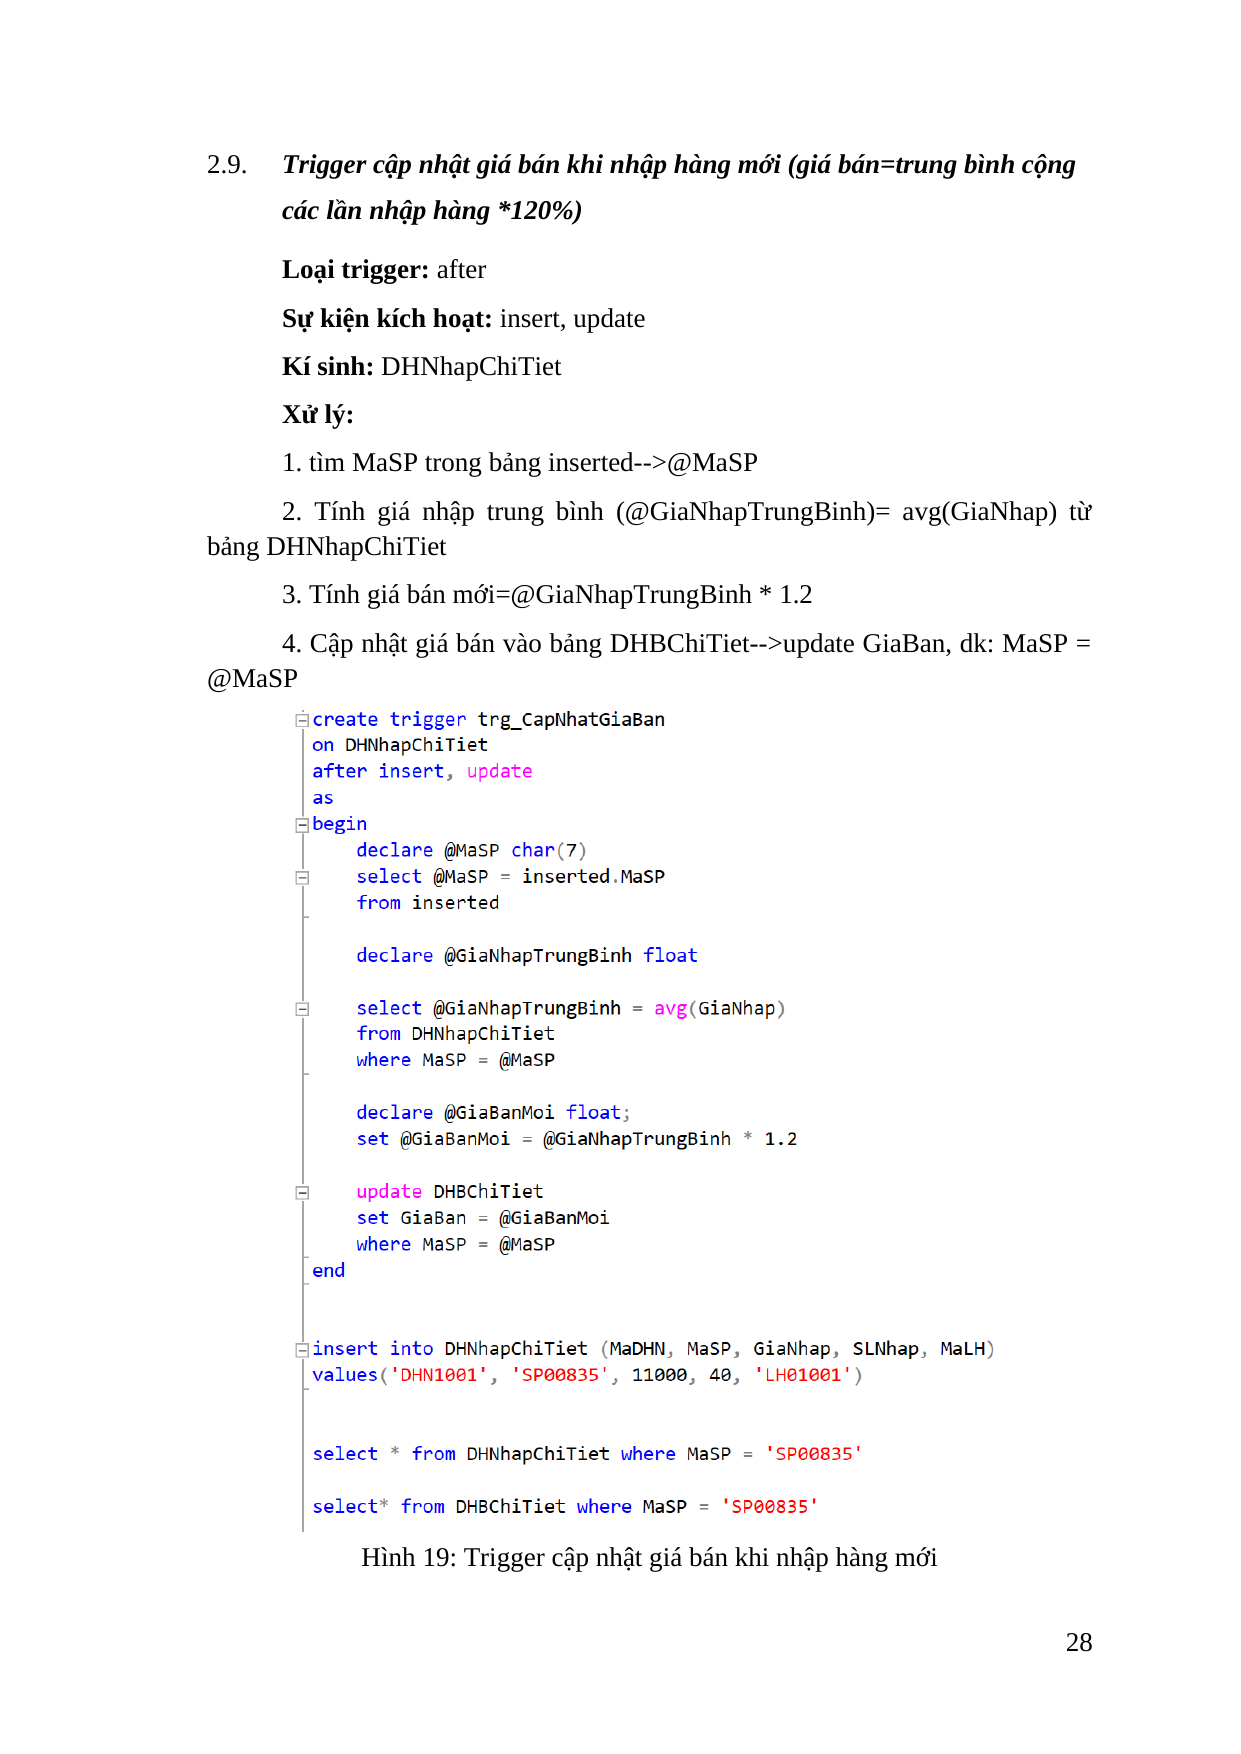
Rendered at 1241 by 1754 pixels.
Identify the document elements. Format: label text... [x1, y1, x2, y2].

text 2. Tính giá nhập trung bình (@GiaNhapTrungBinh)= avg(GiaNhap) từ bảng DHNhapChiTiet [207, 495, 1092, 562]
picture [290, 710, 1009, 1532]
text 3. Tính giá bán mới=@GiaNhapTrungBinh * 1.2 [207, 579, 1092, 610]
text Kí sinh: DHNhapChiTiet [207, 350, 1092, 381]
text 1. tìm MaSP trong bảng inserted-->@MaSP [207, 446, 1092, 478]
text 4. Cập nhật giá bán vào bảng DHBChiTiet-->update GiaBan, dk: MaSP = @MaSP [207, 627, 1092, 694]
text Loại trigger: after [207, 253, 1092, 285]
subtitle Trigger cập nhật giá bán khi nhập hàng mới (giá bán=trung bình cộng các lần nhập hàng *120%) [207, 148, 1092, 226]
text Hình 19: Trigger cập nhật giá bán khi nhập hàng mới [207, 1541, 1092, 1572]
text Sự kiện kích hoạt: insert, update [207, 302, 1092, 333]
text Xử lý: [207, 398, 1092, 429]
